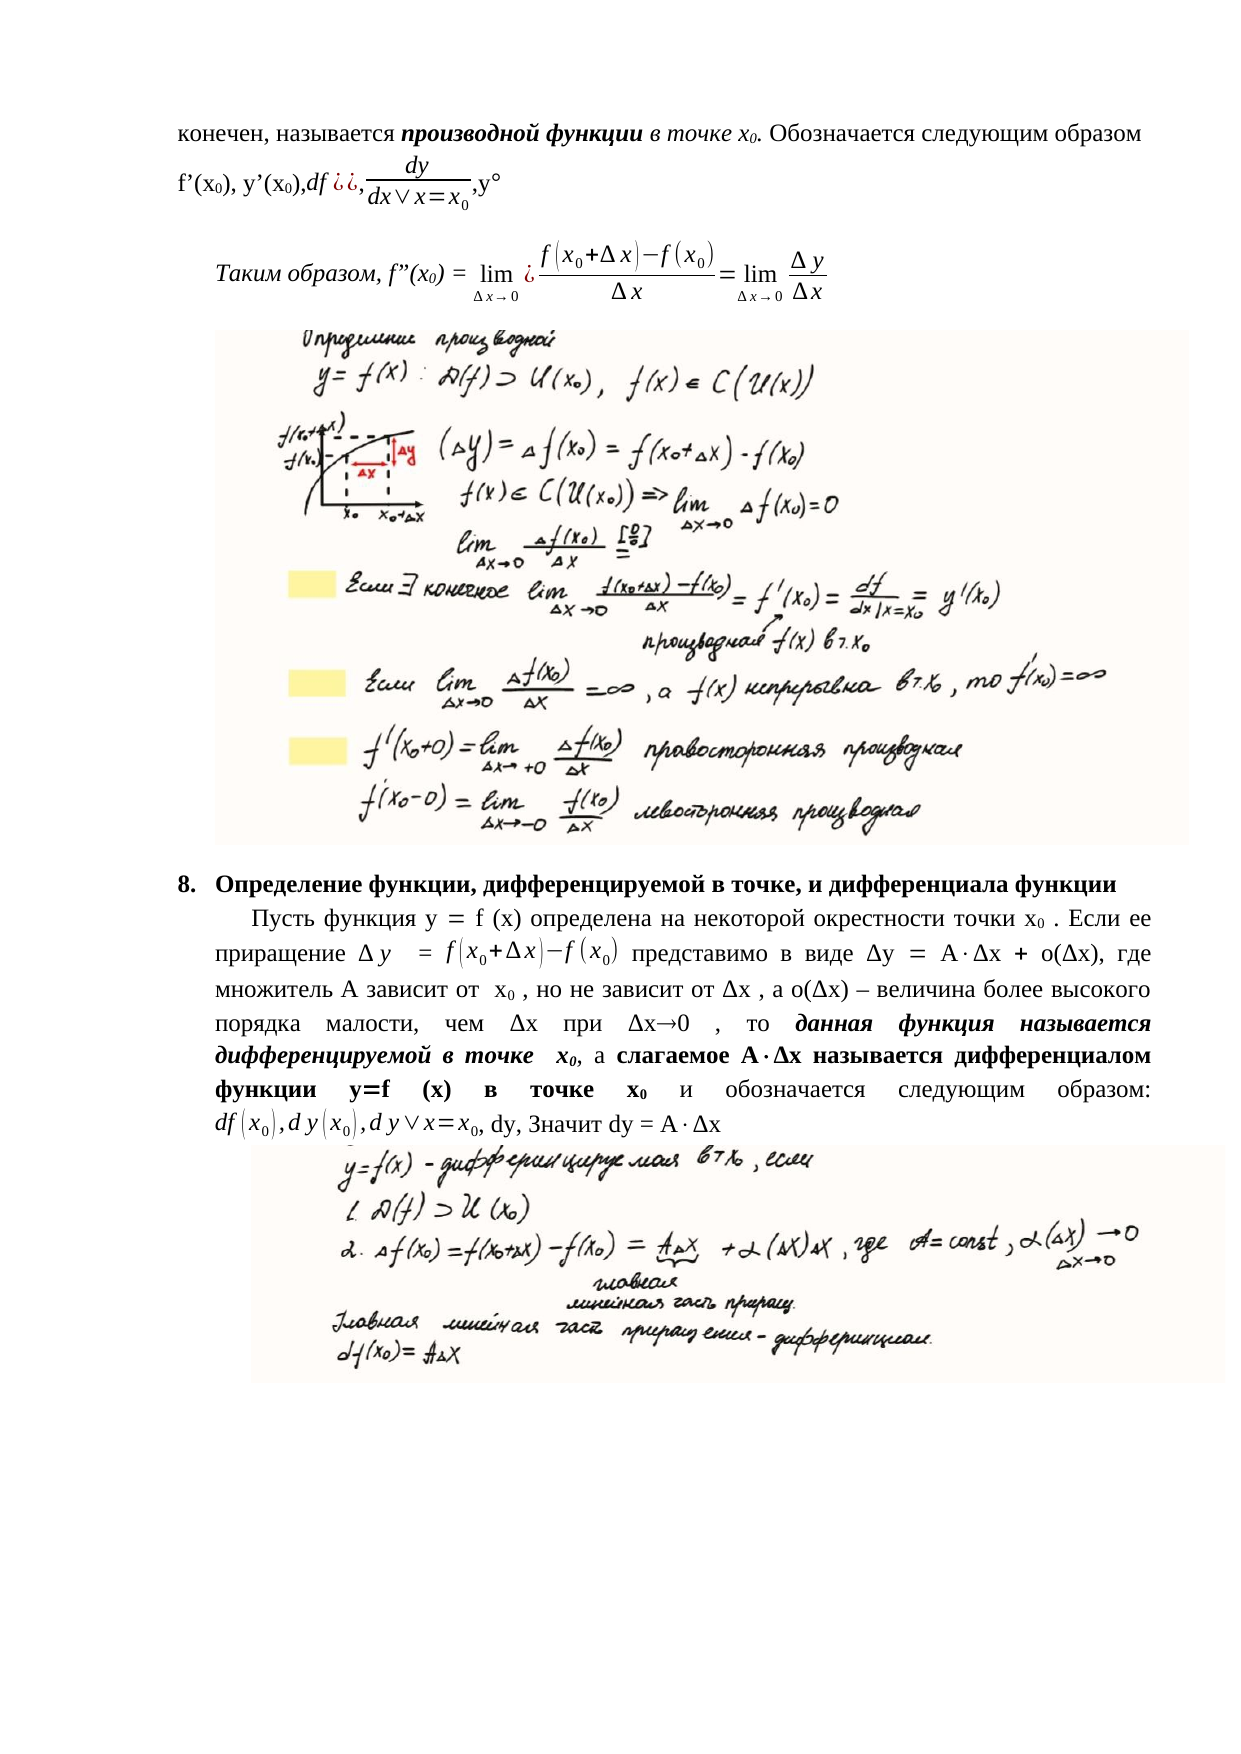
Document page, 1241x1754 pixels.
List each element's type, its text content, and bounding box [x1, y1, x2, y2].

picture [214, 330, 1190, 845]
picture [251, 1145, 1226, 1383]
list Определение функции, дифференцируемой в точке, и дифференциала функции [177, 869, 1152, 898]
text Таким образом, f”(x0) = [177, 239, 1152, 305]
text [177, 118, 1152, 214]
list Пусть функция y f (x) определена на некоторой окрестности точки x0 . Если ее приращение = представимо в виде Δy AΔx o(Δx), где множитель А зависит от x0 , но не зависит от Δx , а o(Δx) – величина более высокого порядка малости, чем Δx при Δx0 , то данная функция называется дифференцируемой в точке x0, а слагаемое AΔx называется дифференциалом функции yf (x) в точке x0 и обозначается следующим образом: , dy, Значит dy = AΔx [215, 903, 1152, 1141]
